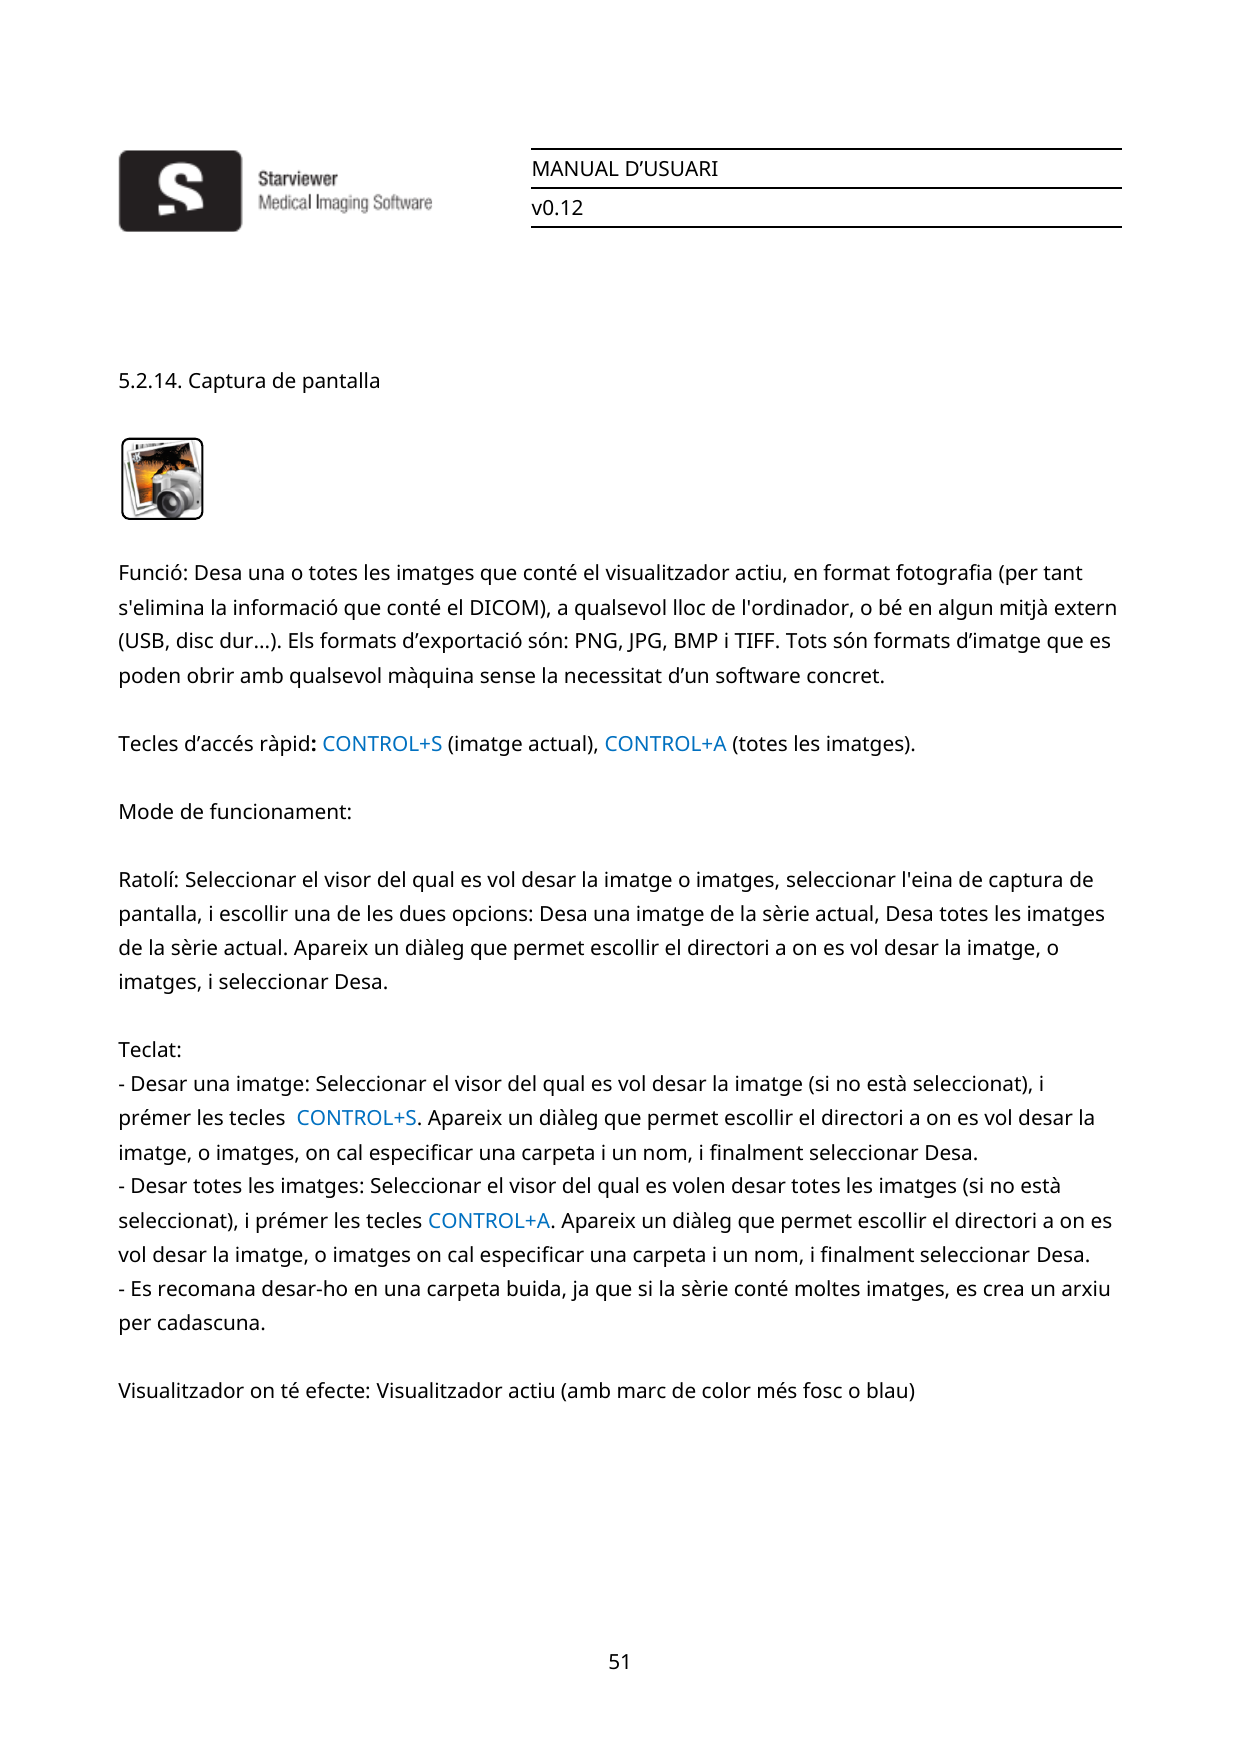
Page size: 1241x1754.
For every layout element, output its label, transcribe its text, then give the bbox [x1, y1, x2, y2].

text Tecles d’accés ràpid: CONTROL+S (imatge actual), CONTROL+A (totes les imatges). [118, 729, 1122, 757]
text Mode de funcionament: [118, 797, 1122, 825]
text Ratolí: Seleccionar el visor del qual es vol desar la imatge o imatges, seleccionar l'eina de captura de pantalla, i escollir una de les dues opcions: Desa una imatge de la sèrie actual, Desa totes les imatges de la sèrie actual. Apareix un diàleg que permet escollir el directori a on es vol desar la imatge, o imatges, i seleccionar Desa. [118, 865, 1122, 996]
text - Es recomana desar-ho en una carpeta buida, ja que si la sèrie conté moltes imatges, es crea un arxiu per cadascuna. [118, 1274, 1122, 1336]
text - Desar totes les imatges: Seleccionar el visor del qual es volen desar totes les imatges (si no està seleccionat), i prémer les tecles CONTROL+A. Apareix un diàleg que permet escollir el directori a on es vol desar la imatge, o imatges on cal especificar una carpeta i un nom, i finalment seleccionar Desa. [118, 1172, 1122, 1268]
text Funció: Desa una o totes les imatges que conté el visualitzador actiu, en format fotografia (per tant s'elimina la informació que conté el DICOM), a qualsevol lloc de l'ordinador, o bé en algun mitjà extern (USB, disc dur...). Els formats d’exportació són: PNG, JPG, BMP i TIFF. Tots són formats d’imatge que es poden obrir amb qualsevol màquina sense la necessitat d’un software concret. [118, 558, 1122, 689]
subtitle Captura de pantalla [118, 366, 1122, 395]
text Visualitzador on té efecte: Visualitzador actiu (amb marc de color més fosc o blau) [118, 1376, 1122, 1404]
text - Desar una imatge: Seleccionar el visor del qual es vol desar la imatge (si no està seleccionat), i prémer les tecles CONTROL+S. Apareix un diàleg que permet escollir el directori a on es vol desar la imatge, o imatges, on cal especificar una carpeta i un nom, i finalment seleccionar Desa. [118, 1069, 1122, 1166]
picture [124, 440, 201, 517]
text Teclat: [118, 1035, 1122, 1064]
